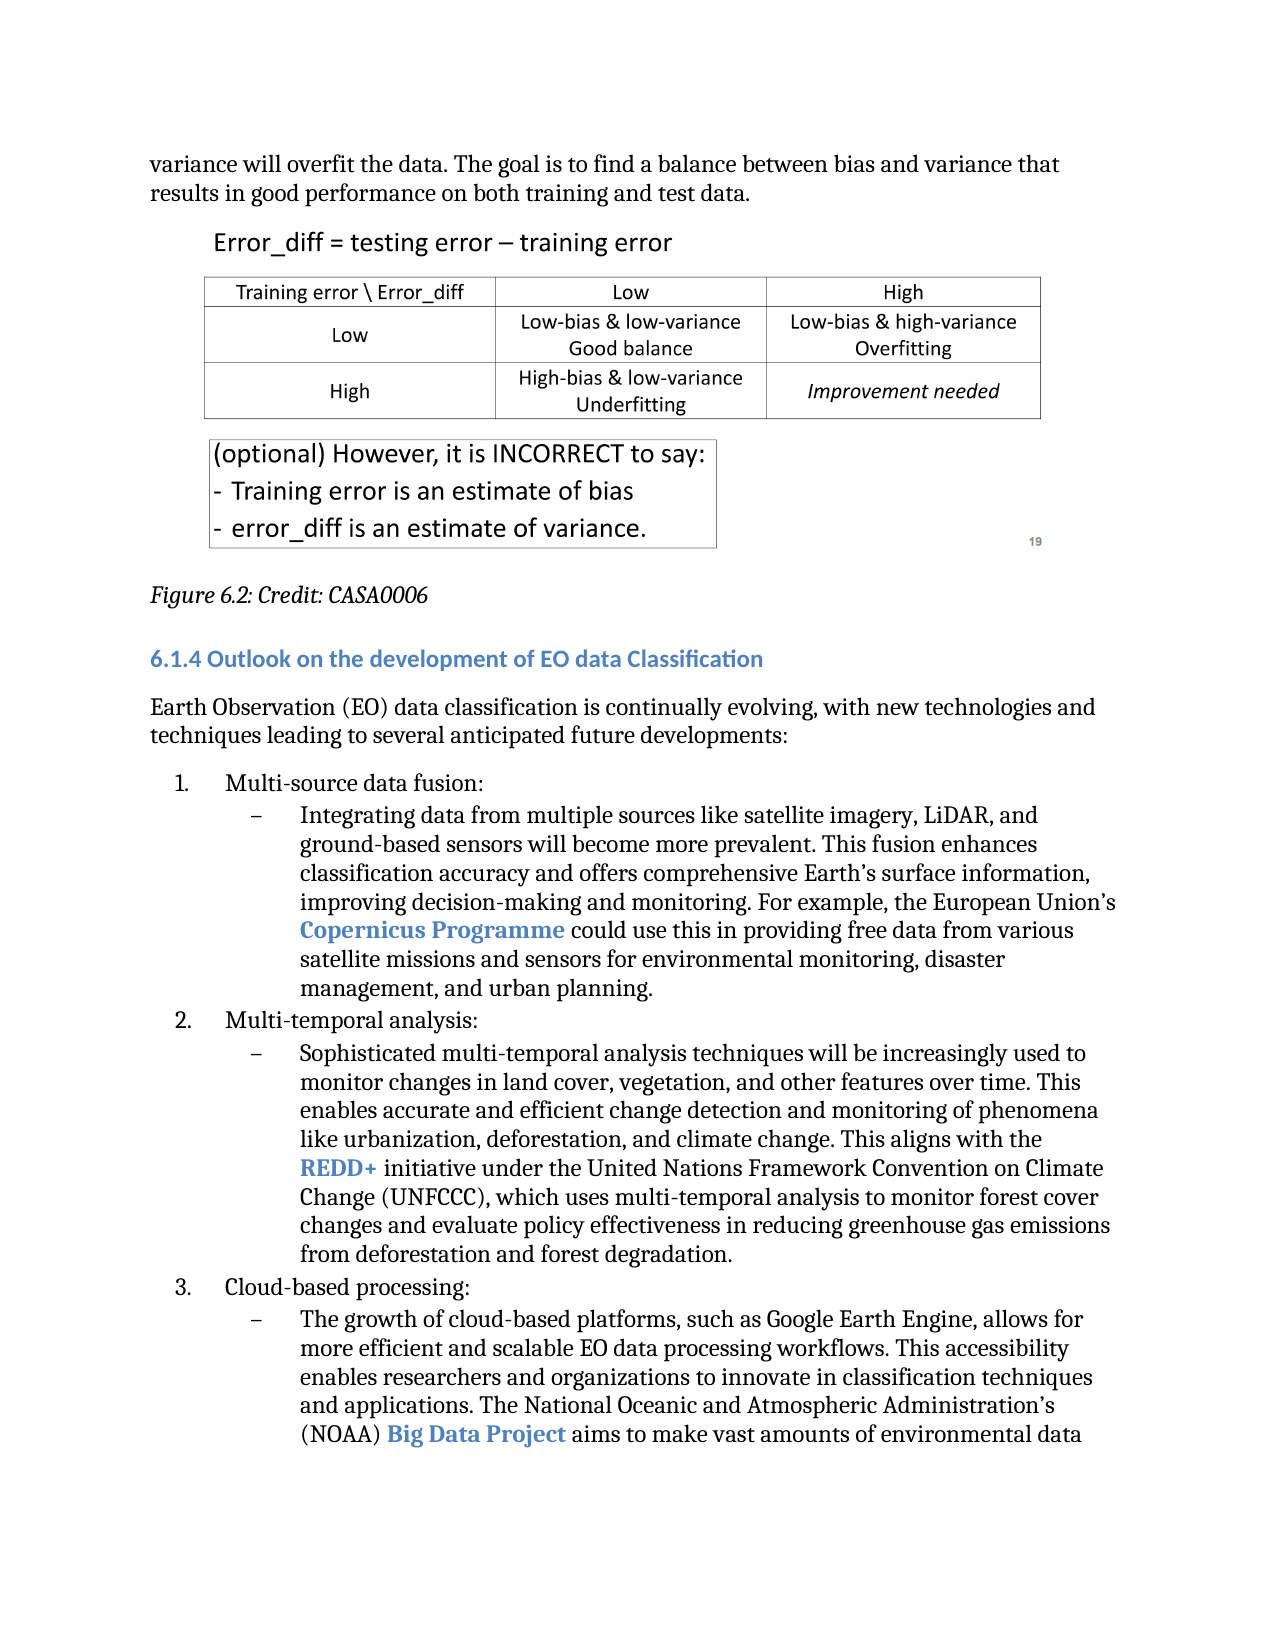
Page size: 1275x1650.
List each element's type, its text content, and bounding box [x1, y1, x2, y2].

table_header Figure 6.2: Credit: CASA0006 [139, 226, 1114, 623]
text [150, 150, 1125, 207]
list Multi-source data fusion: [175, 769, 1125, 798]
list Integrating data from multiple sources like satellite imagery, LiDAR, and ground-based sensors will become more prevalent. This fusion enhances classification accuracy and offers comprehensive Earth’s surface information, improving decision-making and monitoring. For example, the European Union’s Copernicus Programme could use this in providing free data from various satellite missions and sensors for environmental monitoring, disaster management, and urban planning. [250, 801, 1125, 1003]
subtitle 6.1.4 Outlook on the development of EO data Classification [150, 643, 1125, 674]
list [250, 1305, 1125, 1449]
picture [188, 226, 1064, 561]
list Sophisticated multi-temporal analysis techniques will be increasingly used to monitor changes in land cover, vegetation, and other features over time. This enables accurate and efficient change detection and monitoring of phenomena like urbanization, deforestation, and climate change. This aligns with the REDD+ initiative under the United Nations Framework Convention on Climate Change (UNFCCC), which uses multi-temporal analysis to monitor forest cover changes and evaluate policy effectiveness in reducing greenhouse gas emissions from deforestation and forest degradation. [250, 1039, 1125, 1269]
list Multi-temporal analysis: [175, 1006, 1125, 1035]
list Cloud-based processing: [175, 1273, 1125, 1301]
text Earth Observation (EO) data classification is continually evolving, with new technologies and techniques leading to several anticipated future developments: [150, 693, 1125, 750]
